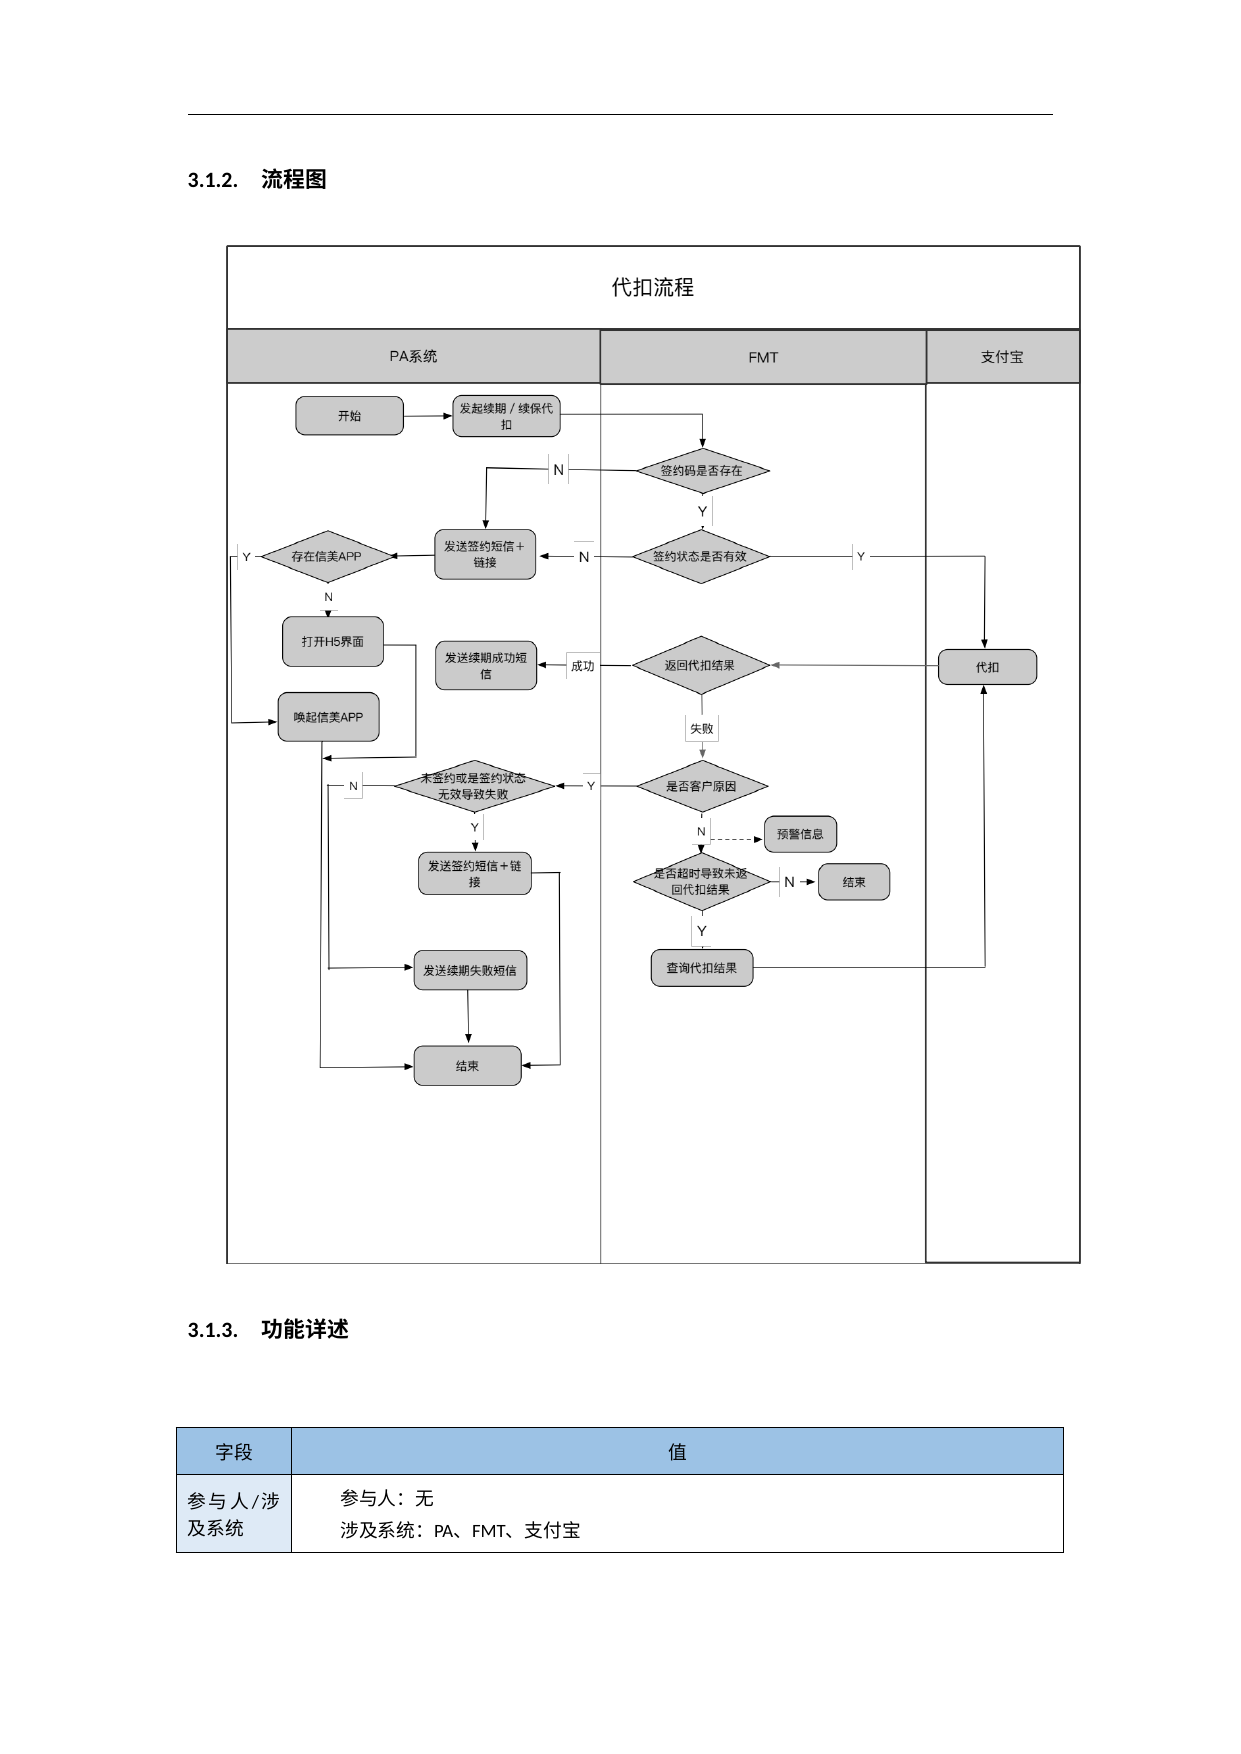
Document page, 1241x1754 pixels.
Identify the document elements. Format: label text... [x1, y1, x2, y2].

table_cell 参与人：无 涉及系统：PA、FMT、支付宝 [292, 1475, 1063, 1552]
table_cell 参与人/涉及系统 [177, 1475, 291, 1552]
table_header 字段 [177, 1428, 291, 1474]
table_header 值 [292, 1428, 1063, 1474]
subtitle 功能详述 [187, 1312, 1053, 1344]
subtitle 流程图 [187, 162, 1053, 194]
